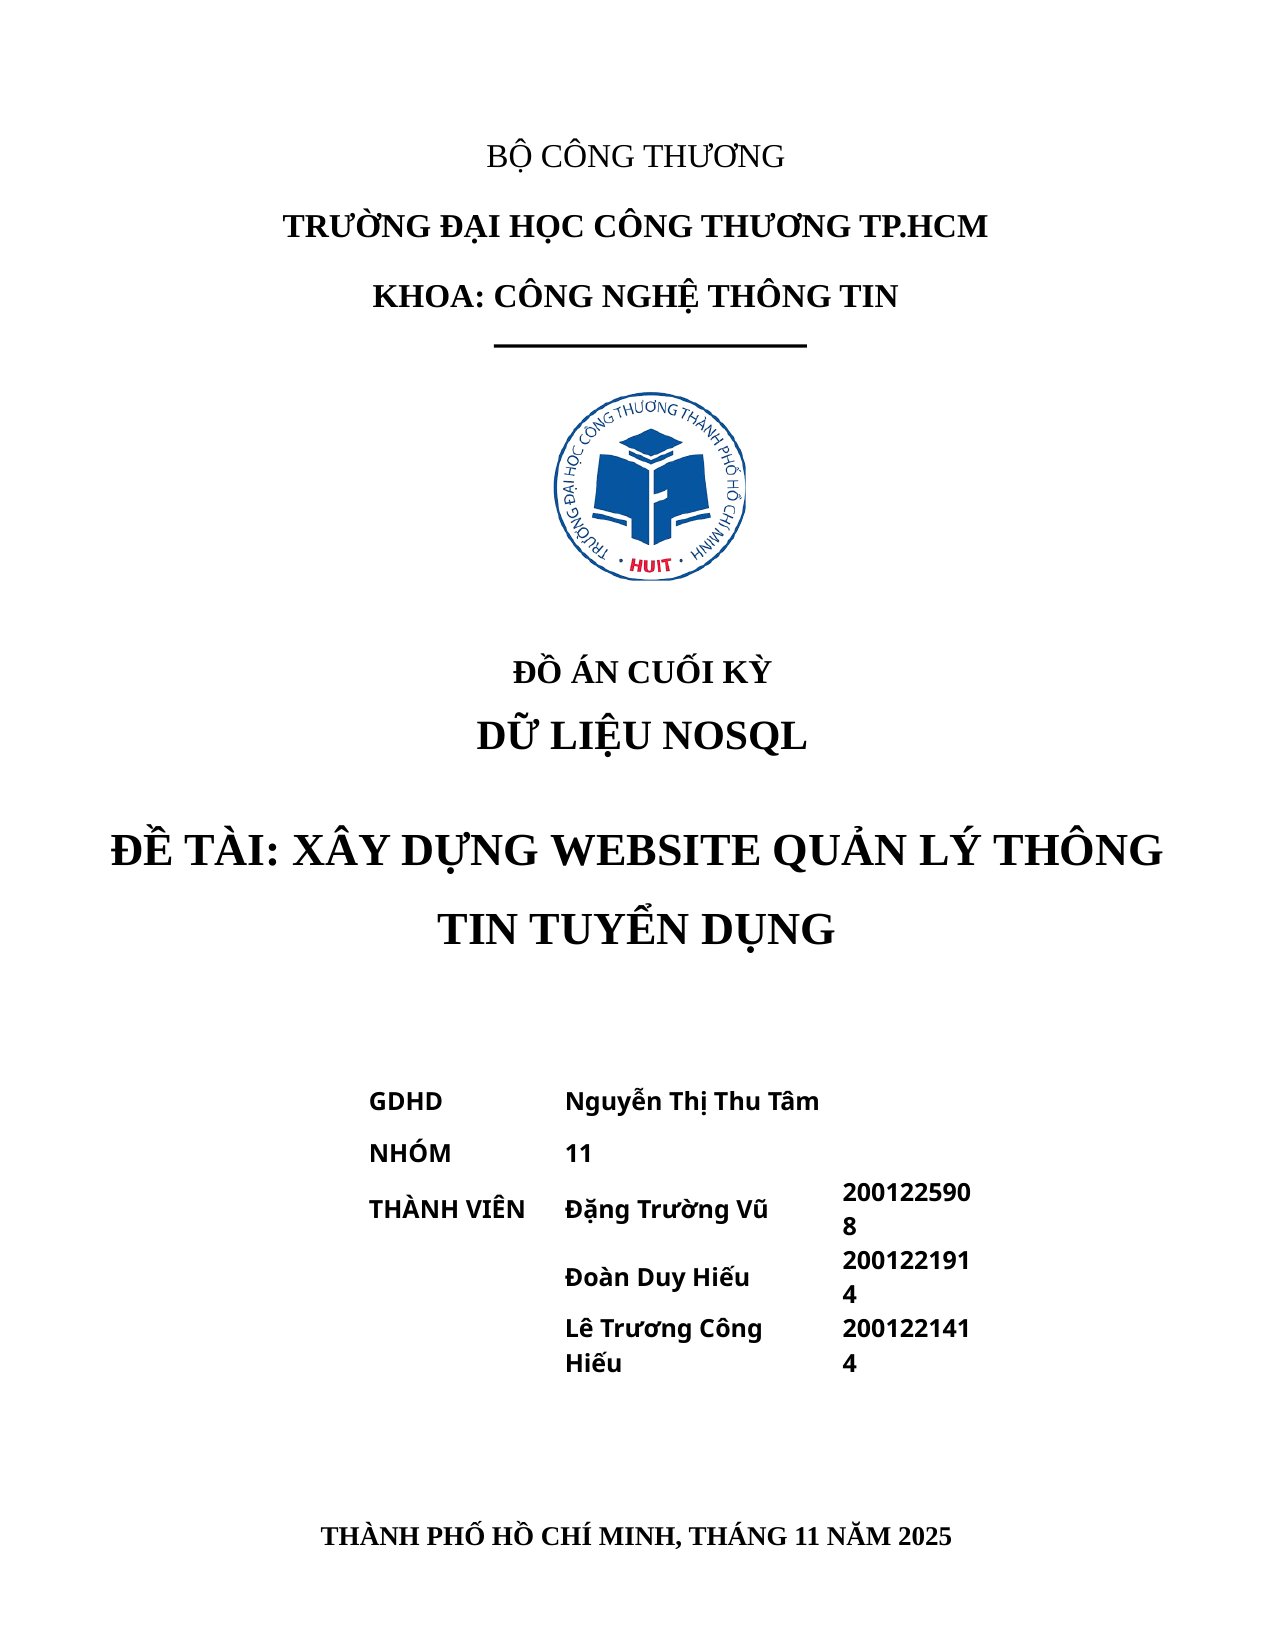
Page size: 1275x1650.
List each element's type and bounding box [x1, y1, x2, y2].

picture [552, 390, 746, 581]
